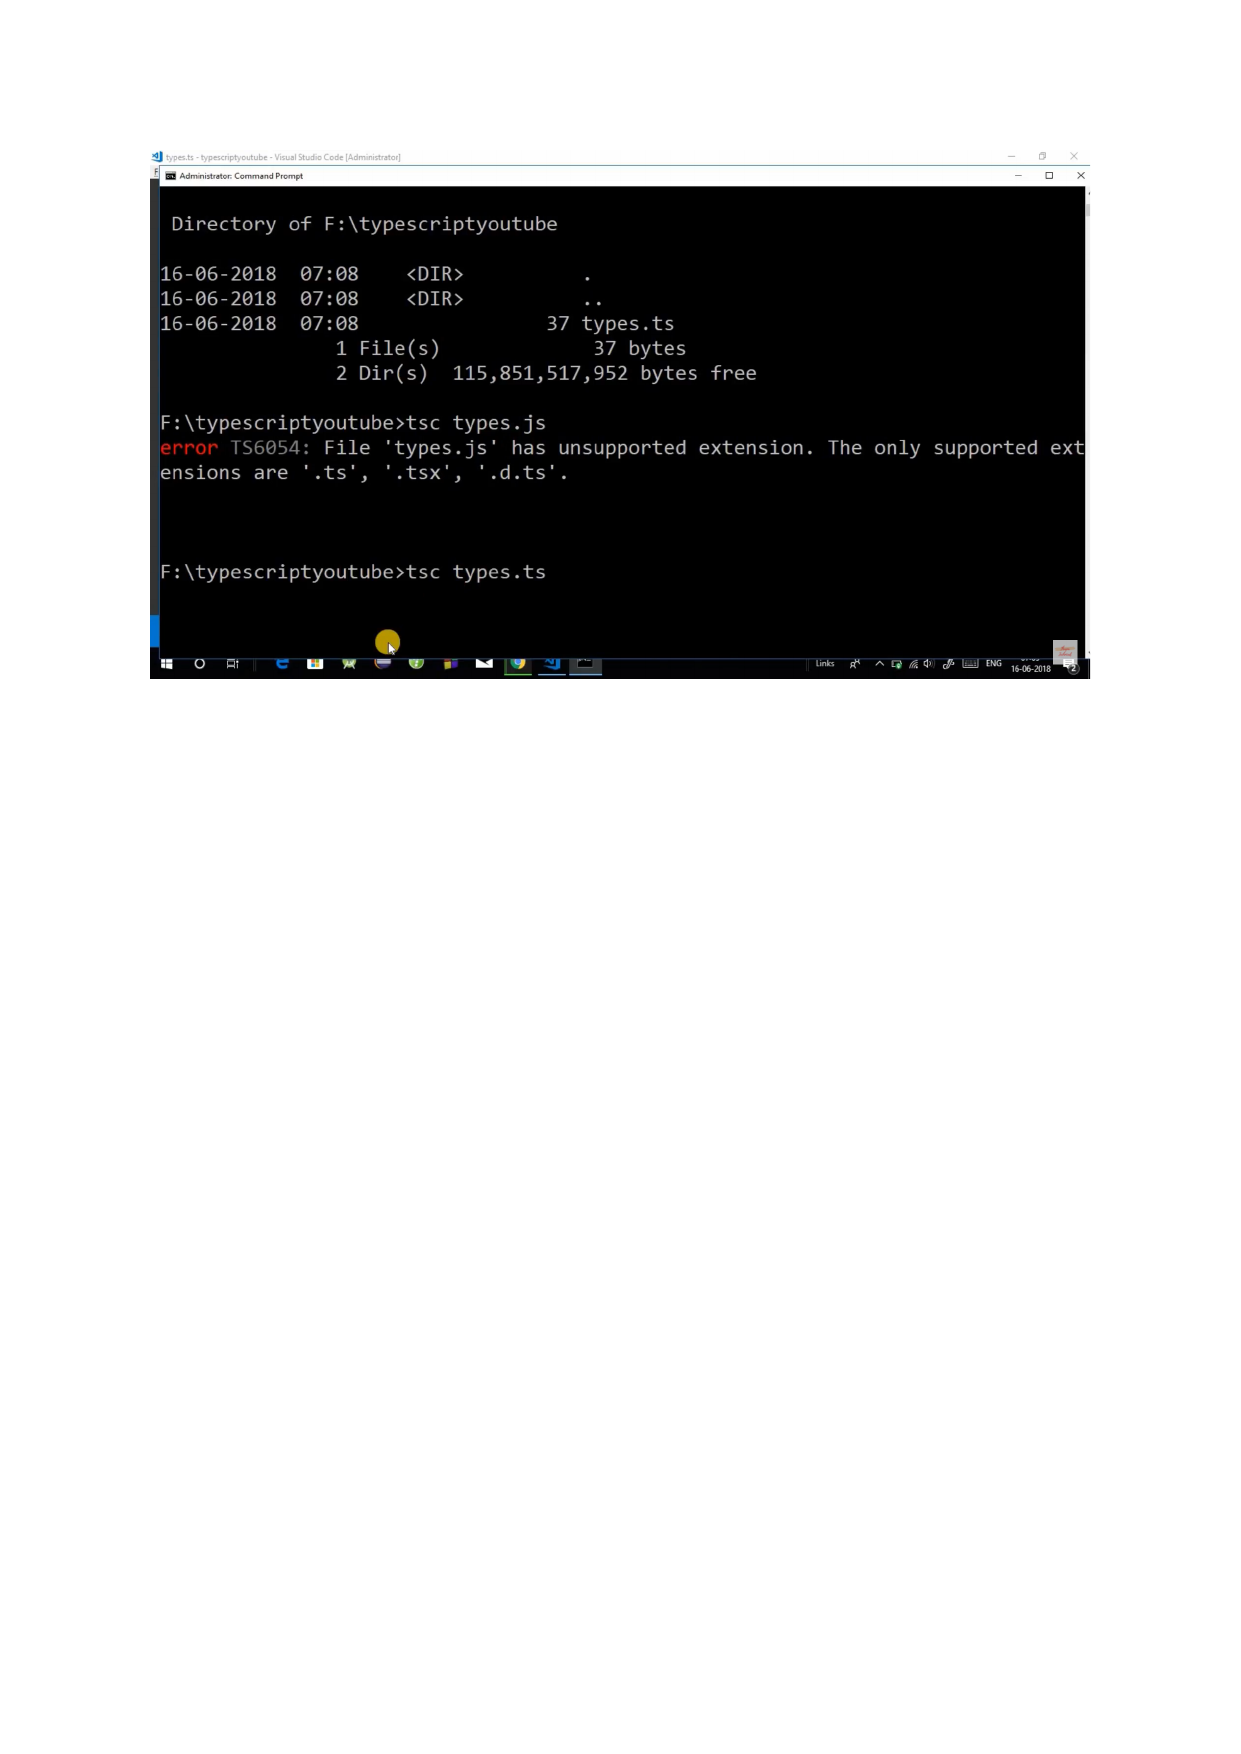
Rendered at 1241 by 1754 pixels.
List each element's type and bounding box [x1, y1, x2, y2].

picture [150, 150, 1091, 679]
